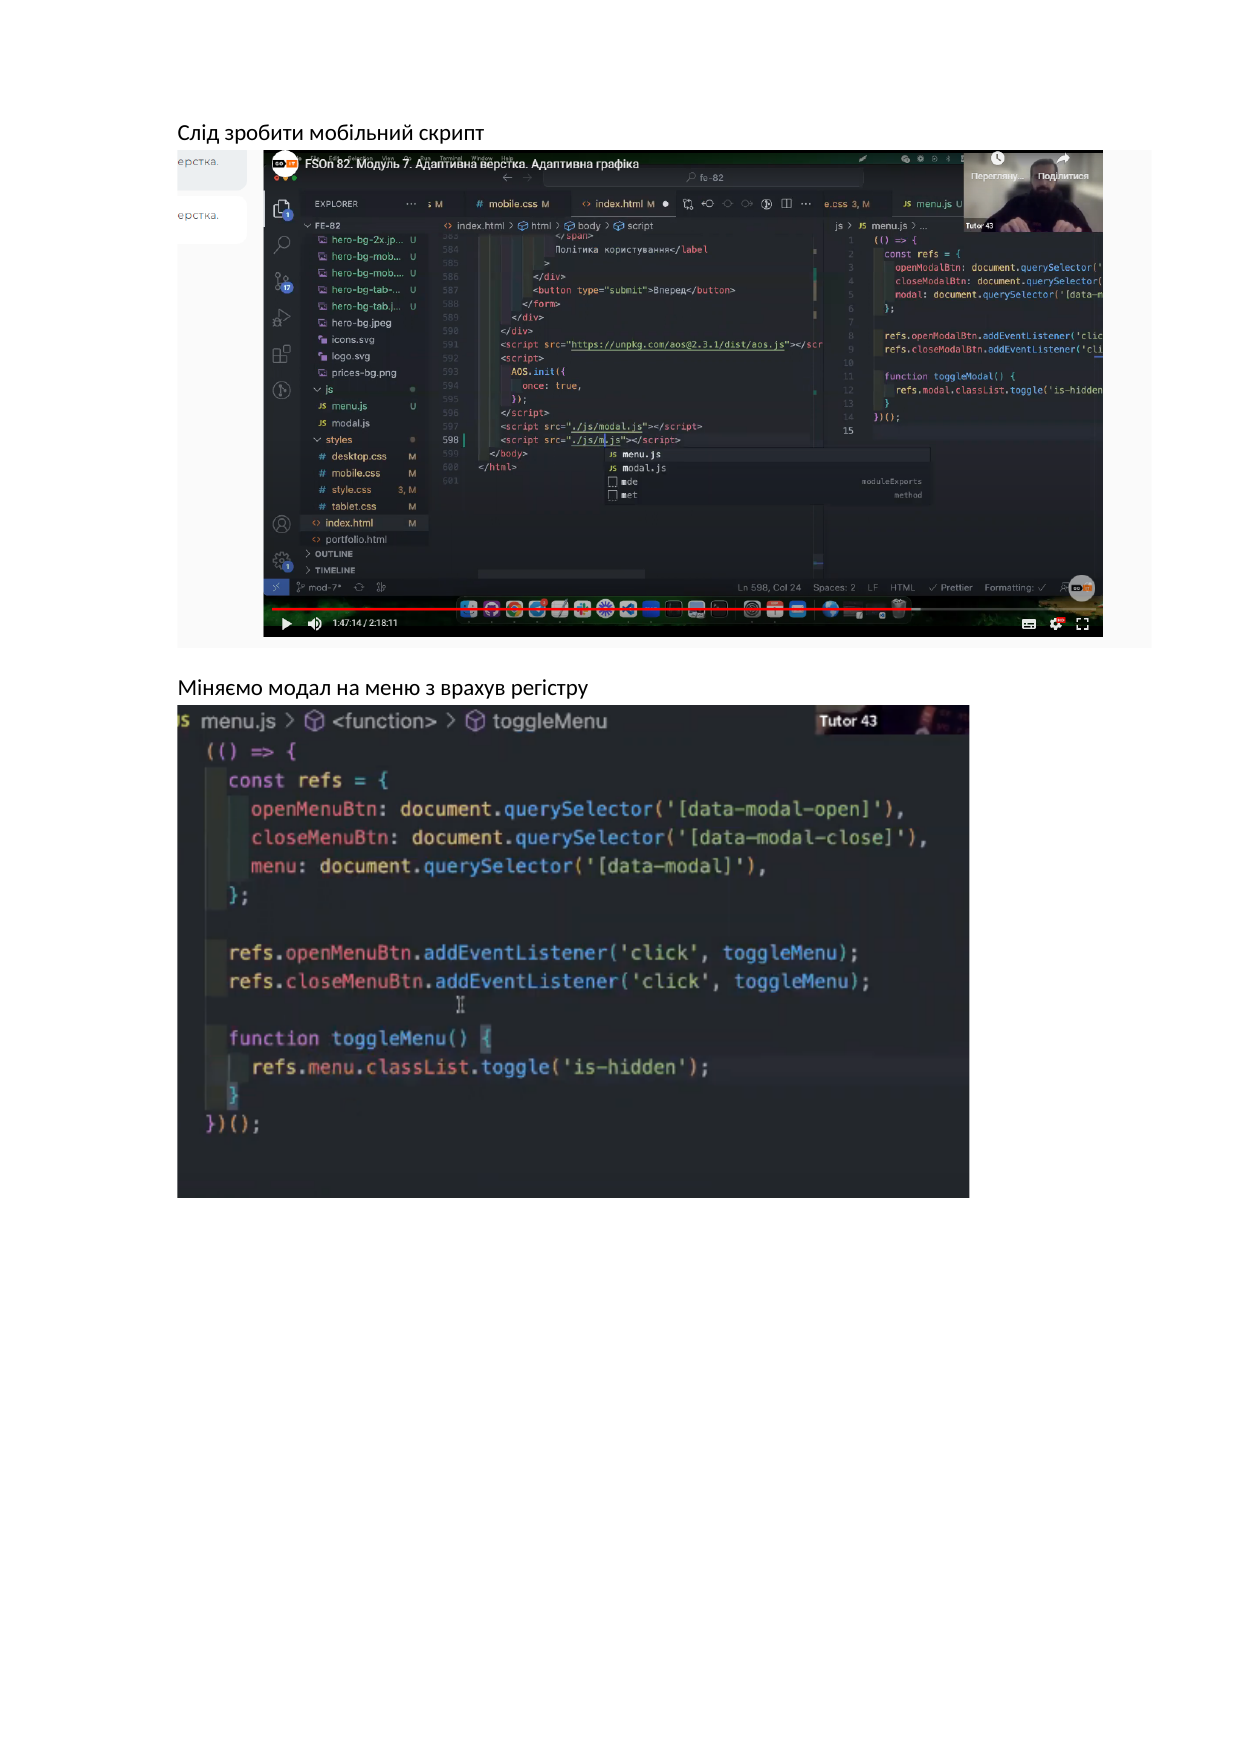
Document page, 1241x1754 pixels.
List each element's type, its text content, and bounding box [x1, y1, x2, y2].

text Слід зробити мобільний скрипт [177, 118, 1152, 150]
picture [177, 150, 1152, 648]
picture [177, 705, 970, 1198]
